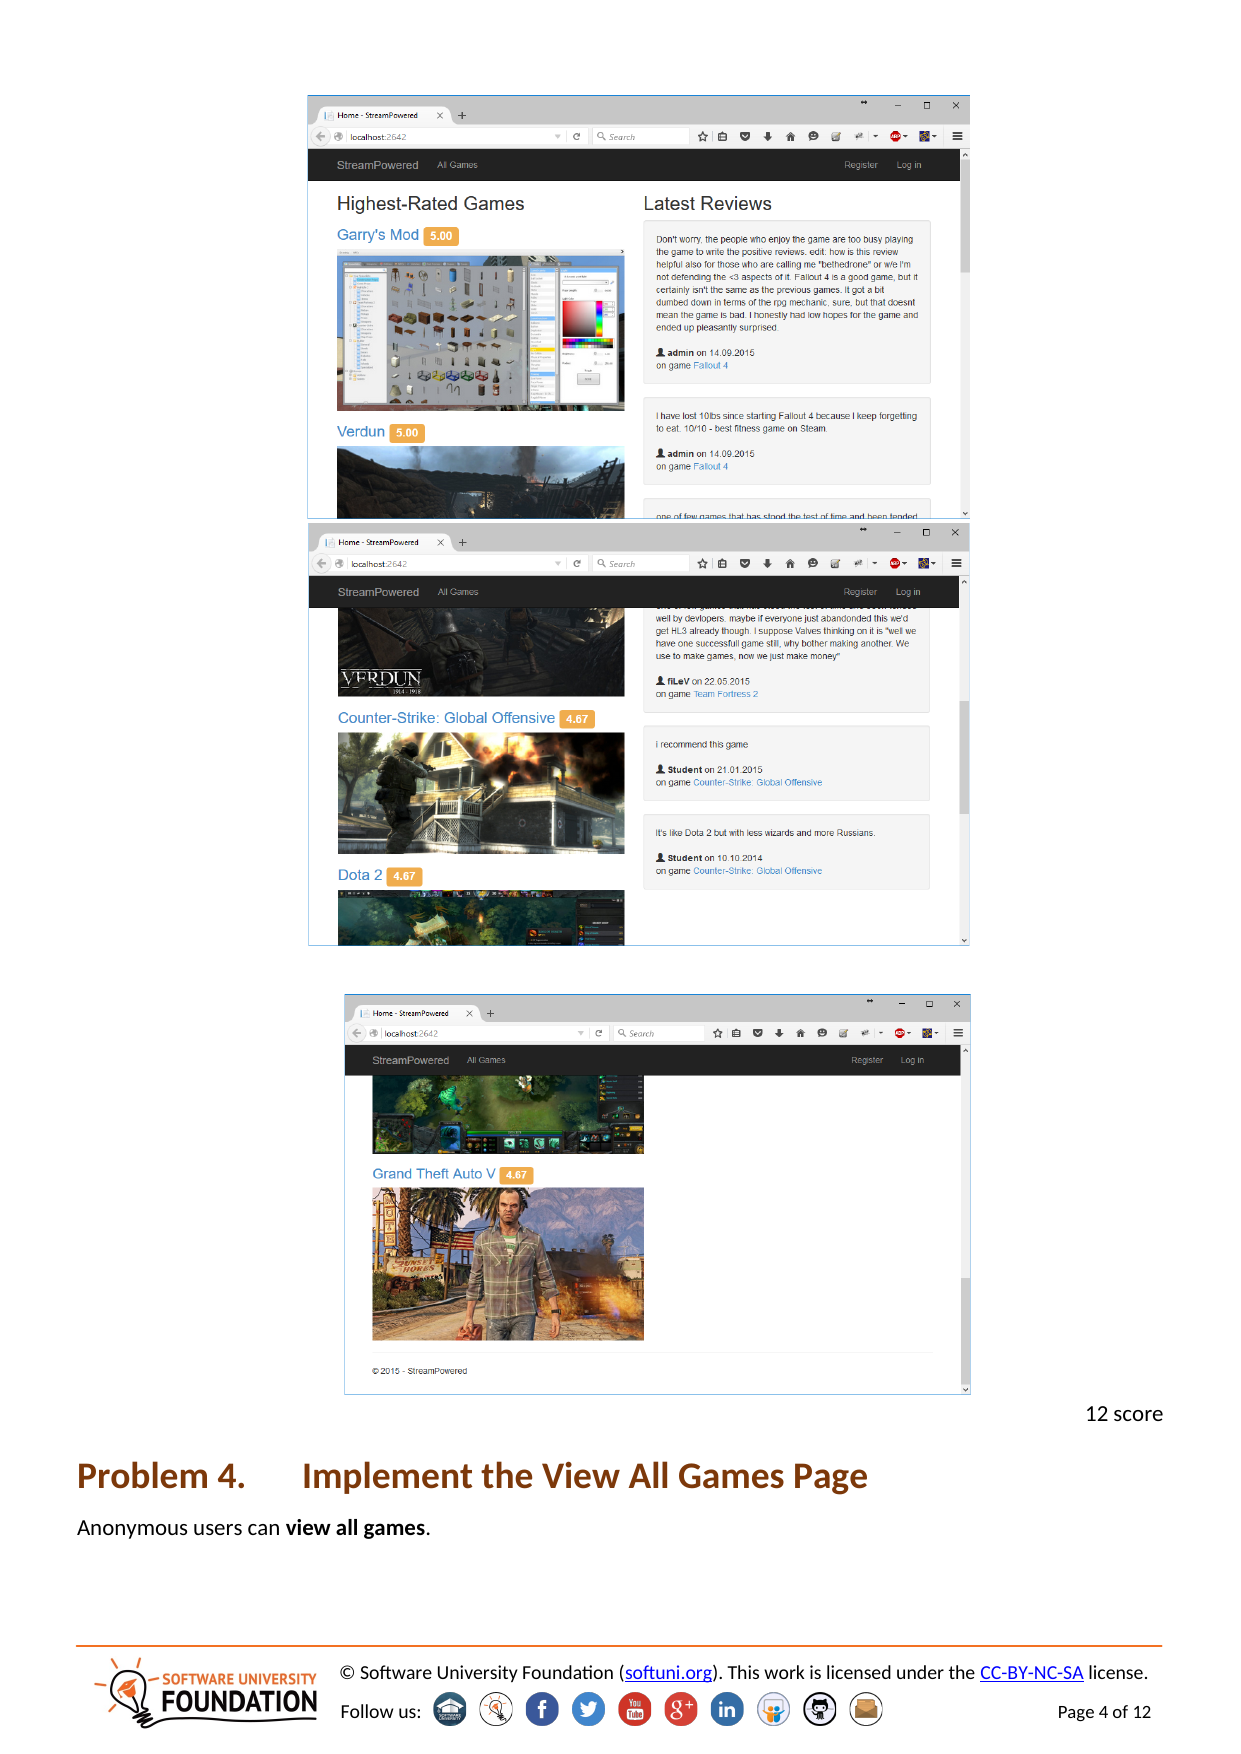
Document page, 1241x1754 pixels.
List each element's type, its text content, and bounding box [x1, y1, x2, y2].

subtitle Implement the View All Games Page [77, 1452, 1163, 1498]
picture [849, 1692, 883, 1726]
picture [618, 1692, 652, 1726]
picture [757, 1692, 790, 1726]
picture [803, 1692, 837, 1726]
picture [433, 1692, 467, 1726]
picture [525, 1692, 559, 1726]
picture [344, 994, 971, 1395]
list Anonymous users can view all games. [77, 1513, 1163, 1541]
picture [664, 1692, 698, 1726]
picture [93, 1656, 317, 1729]
picture [307, 95, 970, 519]
picture [572, 1692, 605, 1726]
list 12 score [152, 1399, 1163, 1427]
picture [479, 1692, 513, 1726]
picture [710, 1692, 744, 1726]
picture [308, 523, 970, 946]
